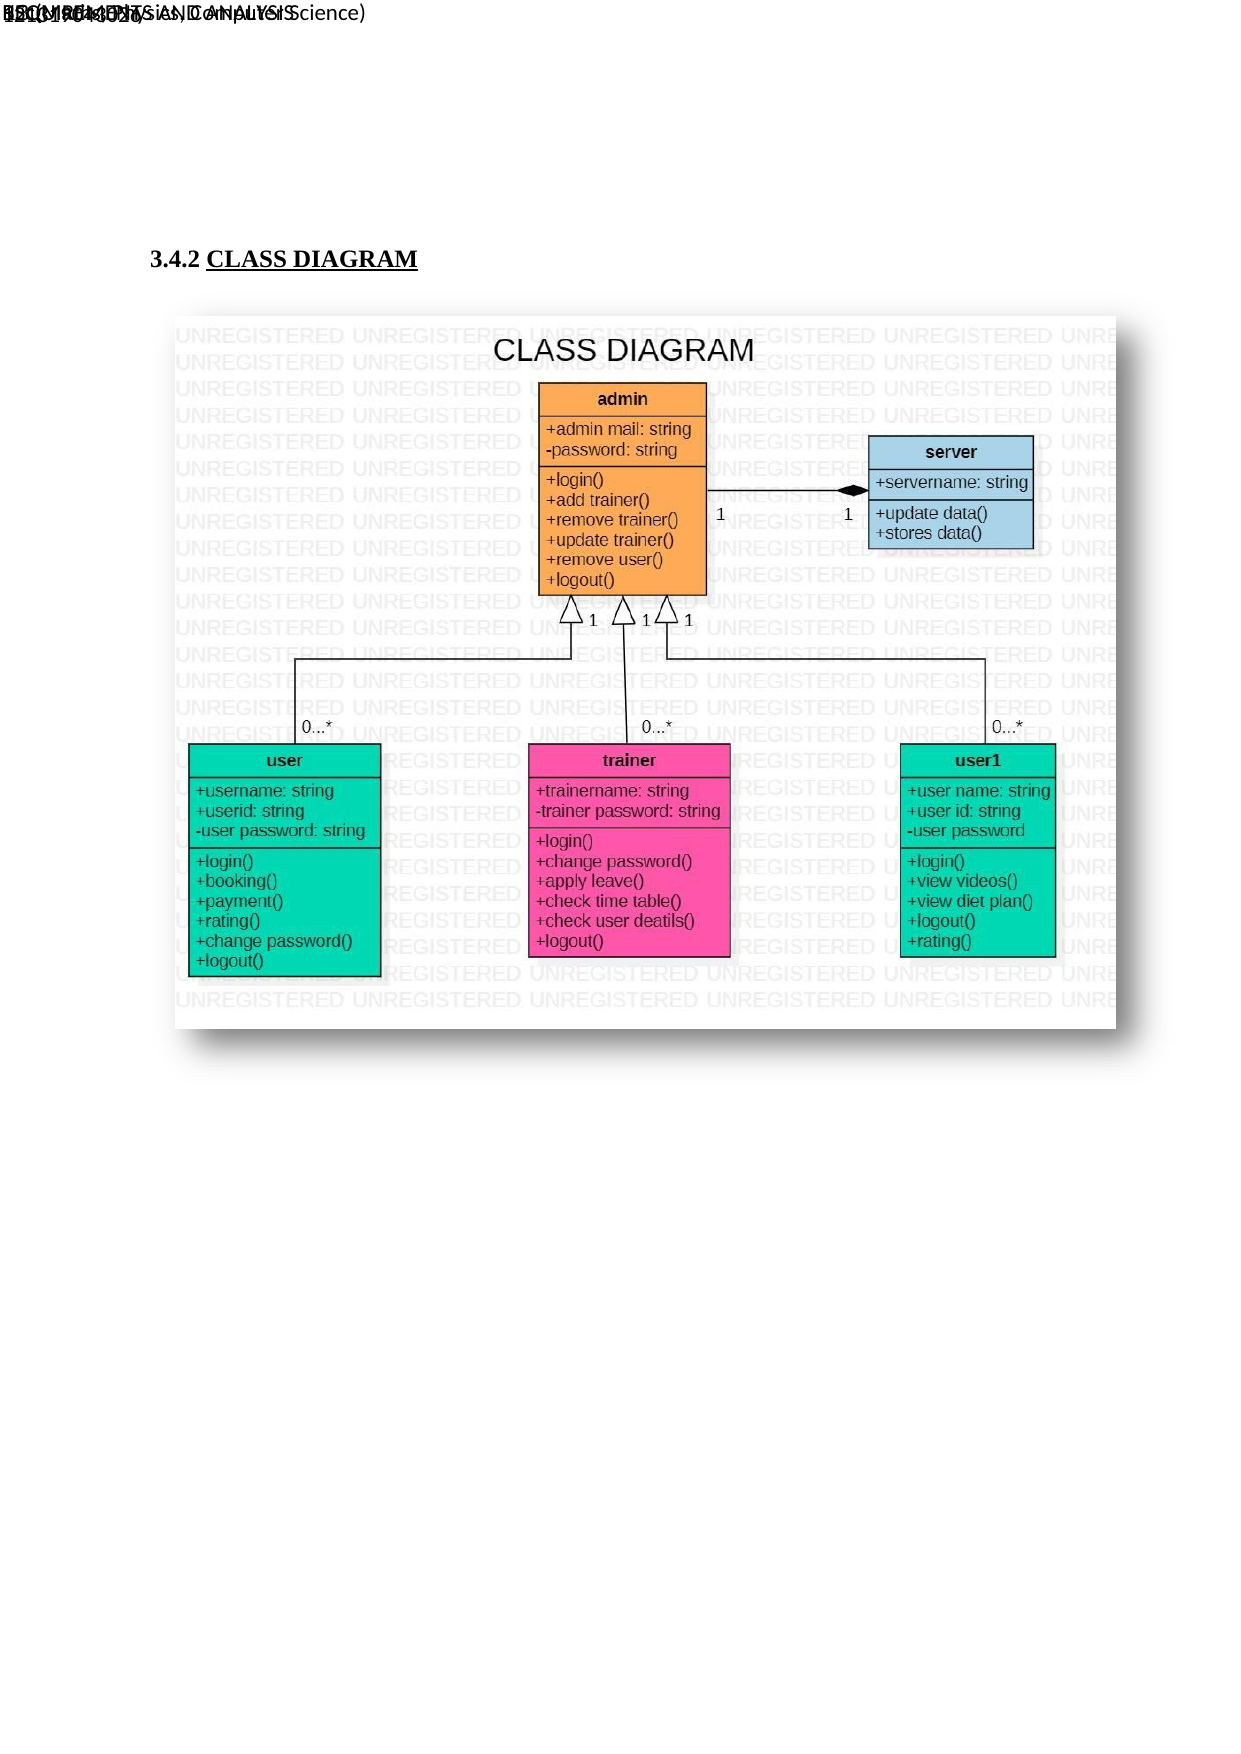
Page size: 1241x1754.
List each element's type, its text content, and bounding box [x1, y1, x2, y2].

list CLASS DIAGRAM [150, 244, 1167, 272]
picture [151, 291, 1177, 1087]
